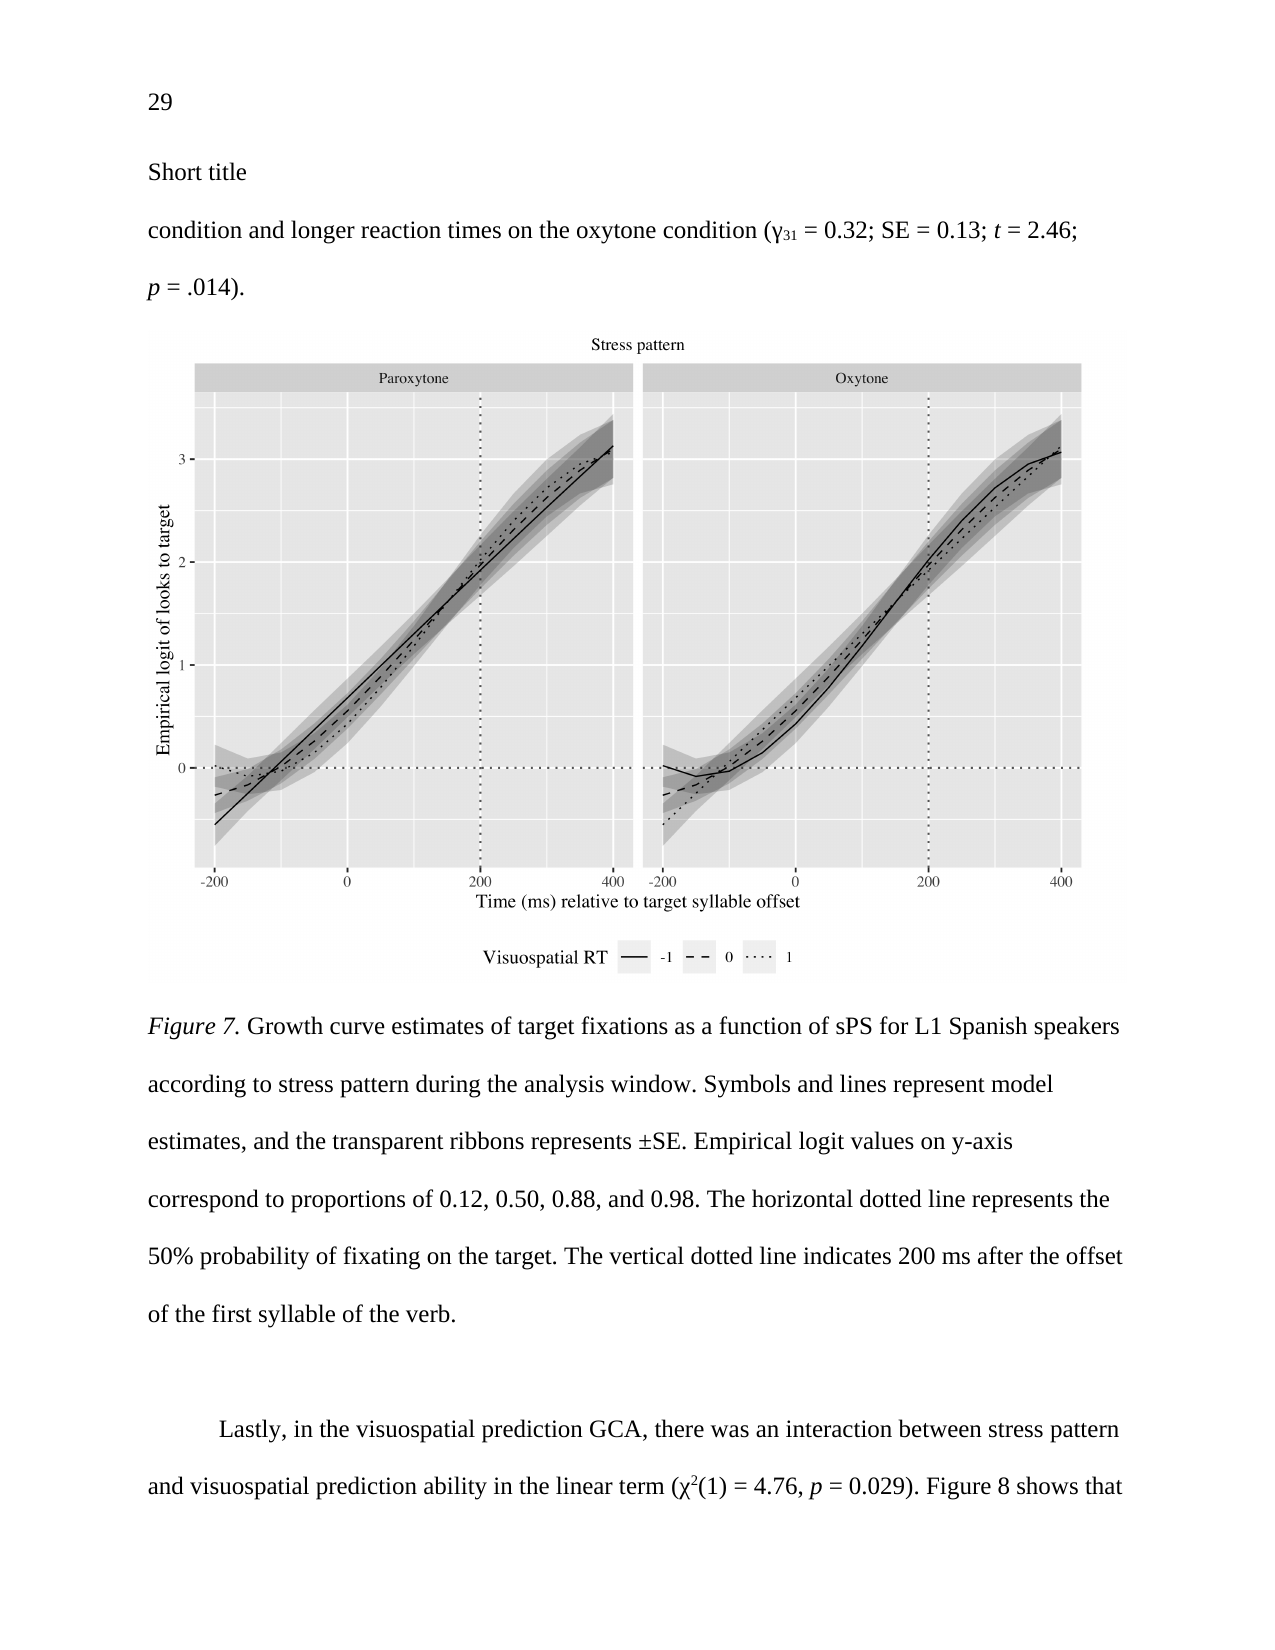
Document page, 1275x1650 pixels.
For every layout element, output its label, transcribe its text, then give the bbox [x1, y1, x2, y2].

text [148, 215, 1127, 301]
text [148, 1414, 1127, 1500]
picture [147, 330, 1127, 983]
text Figure 7. Growth curve estimates of target fixations as a function of sPS for L1 Spanish speakers according to stress pattern during the analysis window. Symbols and lines represent model estimates, and the transparent ribbons represents ±SE. Empirical logit values on y-axis correspond to proportions of 0.12, 0.50, 0.88, and 0.98. The horizontal dotted line represents the 50% probability of fixating on the target. The vertical dotted line indicates 200 ms after the offset of the first syllable of the verb. [148, 1011, 1127, 1328]
